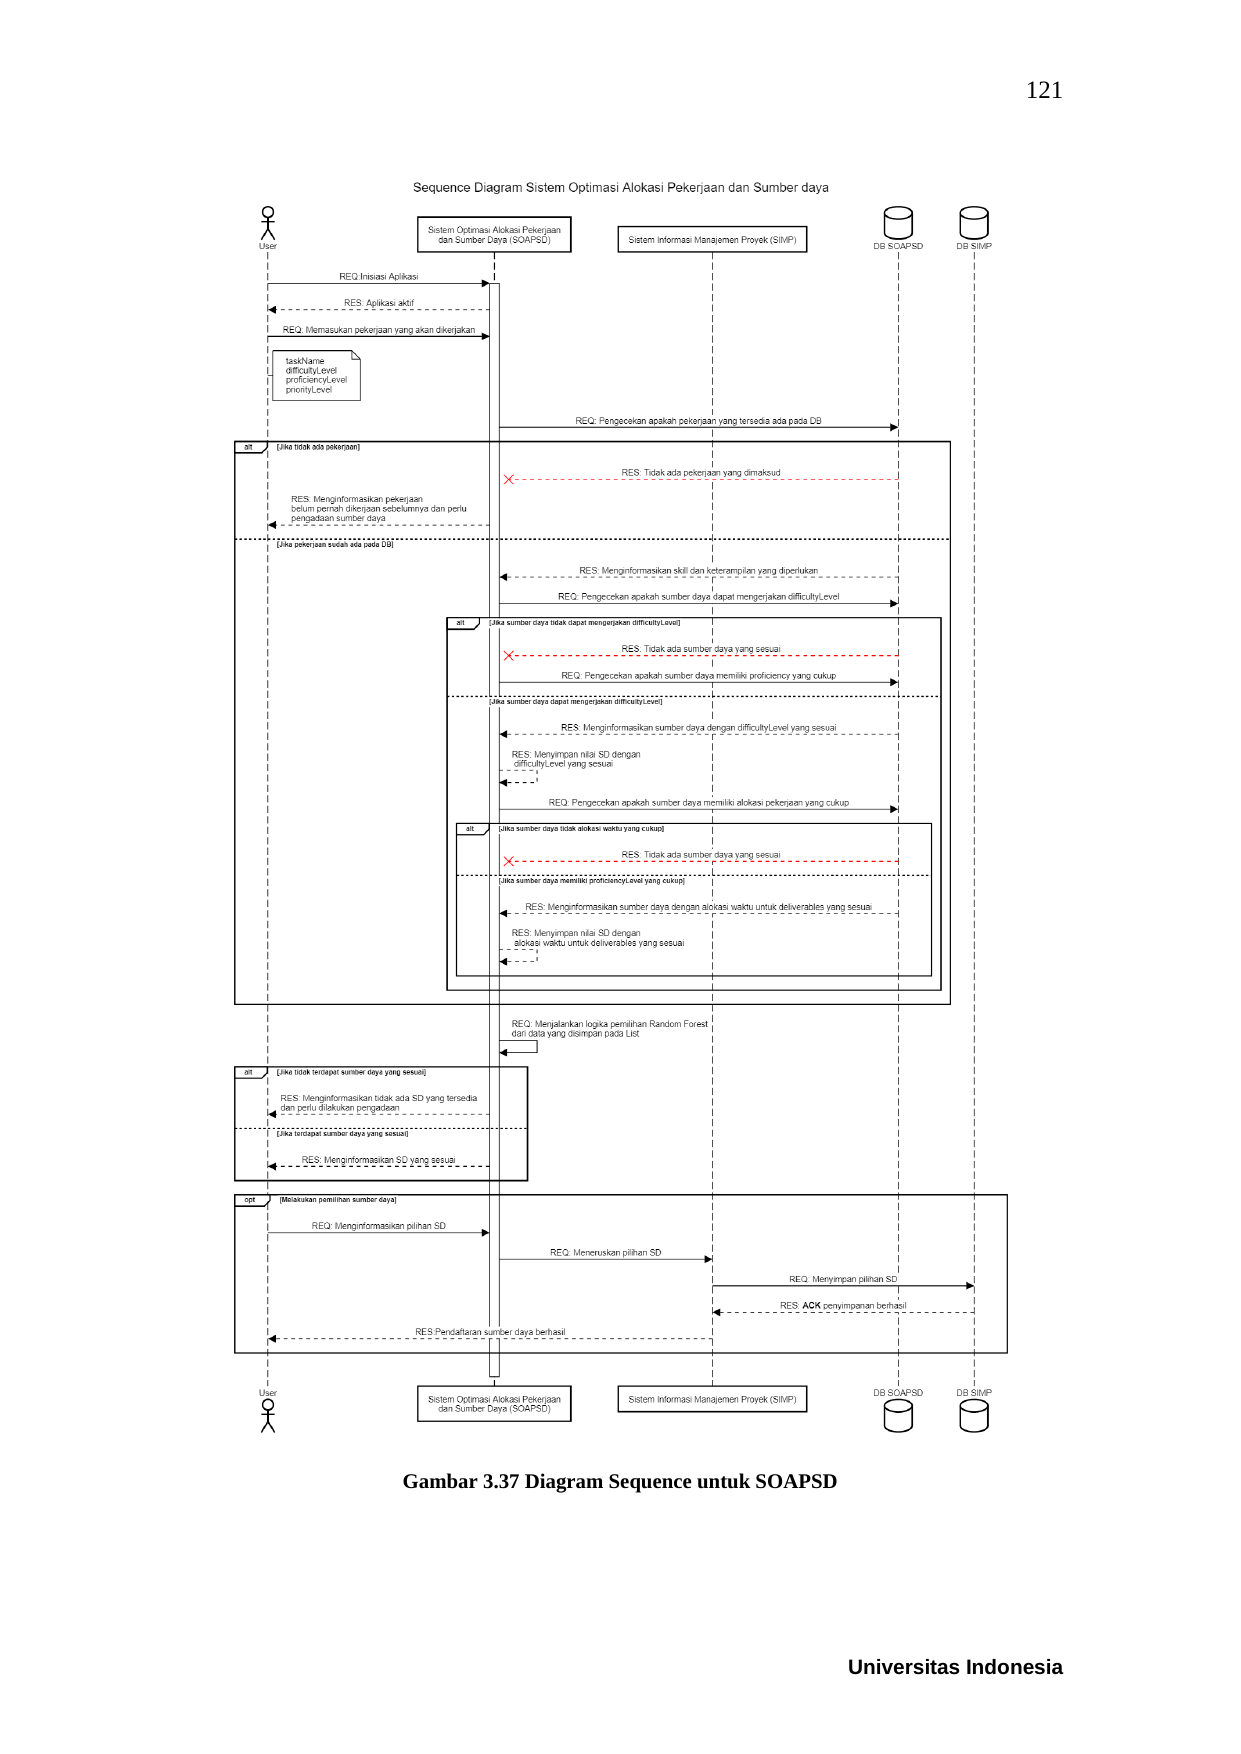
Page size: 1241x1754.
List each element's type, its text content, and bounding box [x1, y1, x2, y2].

picture [225, 177, 1015, 1438]
